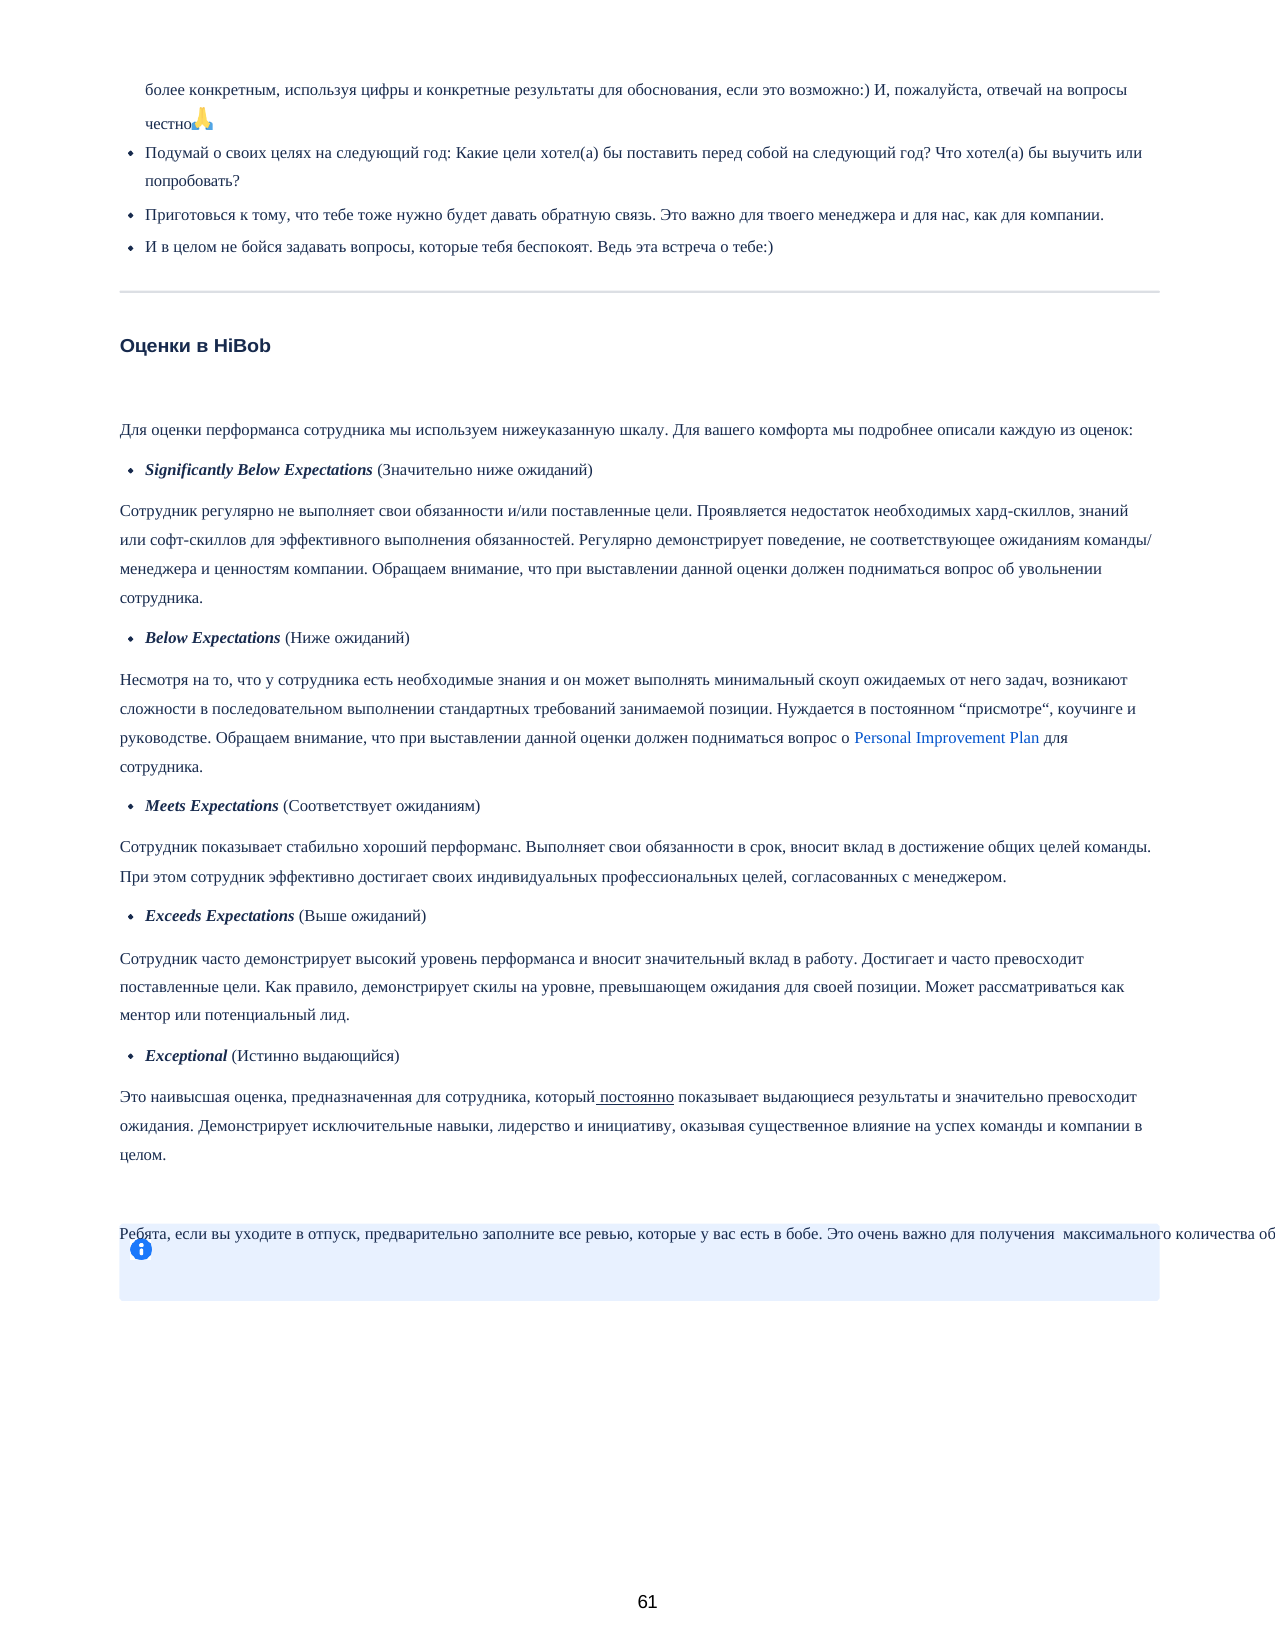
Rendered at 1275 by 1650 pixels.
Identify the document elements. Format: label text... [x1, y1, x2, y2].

text Подумай о своих целях на следующий год: Какие цели хотел(а) бы поставить перед собой на следующий год? Что хотел(а) бы выучить или попробовать? [145, 142, 1185, 190]
text Significantly Below Expectations (Значительно ниже ожиданий) [145, 460, 1185, 479]
text Сотрудник показывает стабильно хороший перформанс. Выполняет свои обязанности в срок, вносит вклад в достижение общих целей команды. При этом сотрудник эффективно достигает своих индивидуальных профессиональных целей, согласованных с менеджером. [119, 837, 1160, 886]
subtitle Оценки в HiBob [119, 335, 1185, 356]
text Exceptional (Истинно выдающийся) [145, 1045, 1185, 1064]
picture [130, 1238, 152, 1260]
text более конкретным, используя цифры и конкретные результаты для обоснования, если это возможно:) И, пожалуйста, отвечай на вопросы честно [145, 79, 1151, 133]
text Приготовься к тому, что тебе тоже нужно будет давать обратную связь. Это важно для твоего менеджера и для нас, как для компании. И в целом не бойся задавать вопросы, которые тебя беспокоят. Ведь эта встреча о тебе:) [145, 204, 1105, 256]
text Below Expectations (Ниже ожиданий) [145, 628, 1185, 647]
text Сотрудник регулярно не выполняет свои обязанности и/или поставленные цели. Проявляется недостаток необходимых хард-скиллов, знаний или софт-скиллов для эффективного выполнения обязанностей. Регулярно демонстрирует поведение, не соответствующее ожиданиям команды/ менеджера и ценностям компании. Обращаем внимание, что при выставлении данной оценки должен подниматься вопрос об увольнении сотрудника. [119, 501, 1154, 607]
text Сотрудник часто демонстрирует высокий уровень перформанса и вносит значительный вклад в работу. Достигает и часто превосходит поставленные цели. Как правило, демонстрирует скилы на уровне, превышающем ожидания для своей позиции. Может рассматриваться как ментор или потенциальный лид. [119, 948, 1151, 1024]
picture [191, 107, 213, 130]
text Это наивысшая оценка, предназначенная для сотрудника, который постоянно показывает выдающиеся результаты и значительно превосходит ожидания. Демонстрирует исключительные навыки, лидерство и инициативу, оказывая существенное влияние на успех команды и компании в целом. [119, 1087, 1151, 1164]
text Несмотря на то, что у сотрудника есть необходимые знания и он может выполнять минимальный скоуп ожидаемых от него задач, возникают сложности в последовательном выполнении стандартных требований занимаемой позиции. Нуждается в постоянном “присмотре“, коучинге и руководстве. Обращаем внимание, что при выставлении данной оценки должен подниматься вопрос о Personal Improvement Plan для сотрудника. [119, 669, 1147, 776]
text Для оценки перформанса сотрудника мы используем нижеуказанную шкалу. Для вашего комфорта мы подробнее описали каждую из оценок: [119, 419, 1185, 439]
text Meets Expectations (Соответствует ожиданиям) [145, 796, 1185, 815]
text Exceeds Expectations (Выше ожиданий) [145, 906, 1185, 925]
